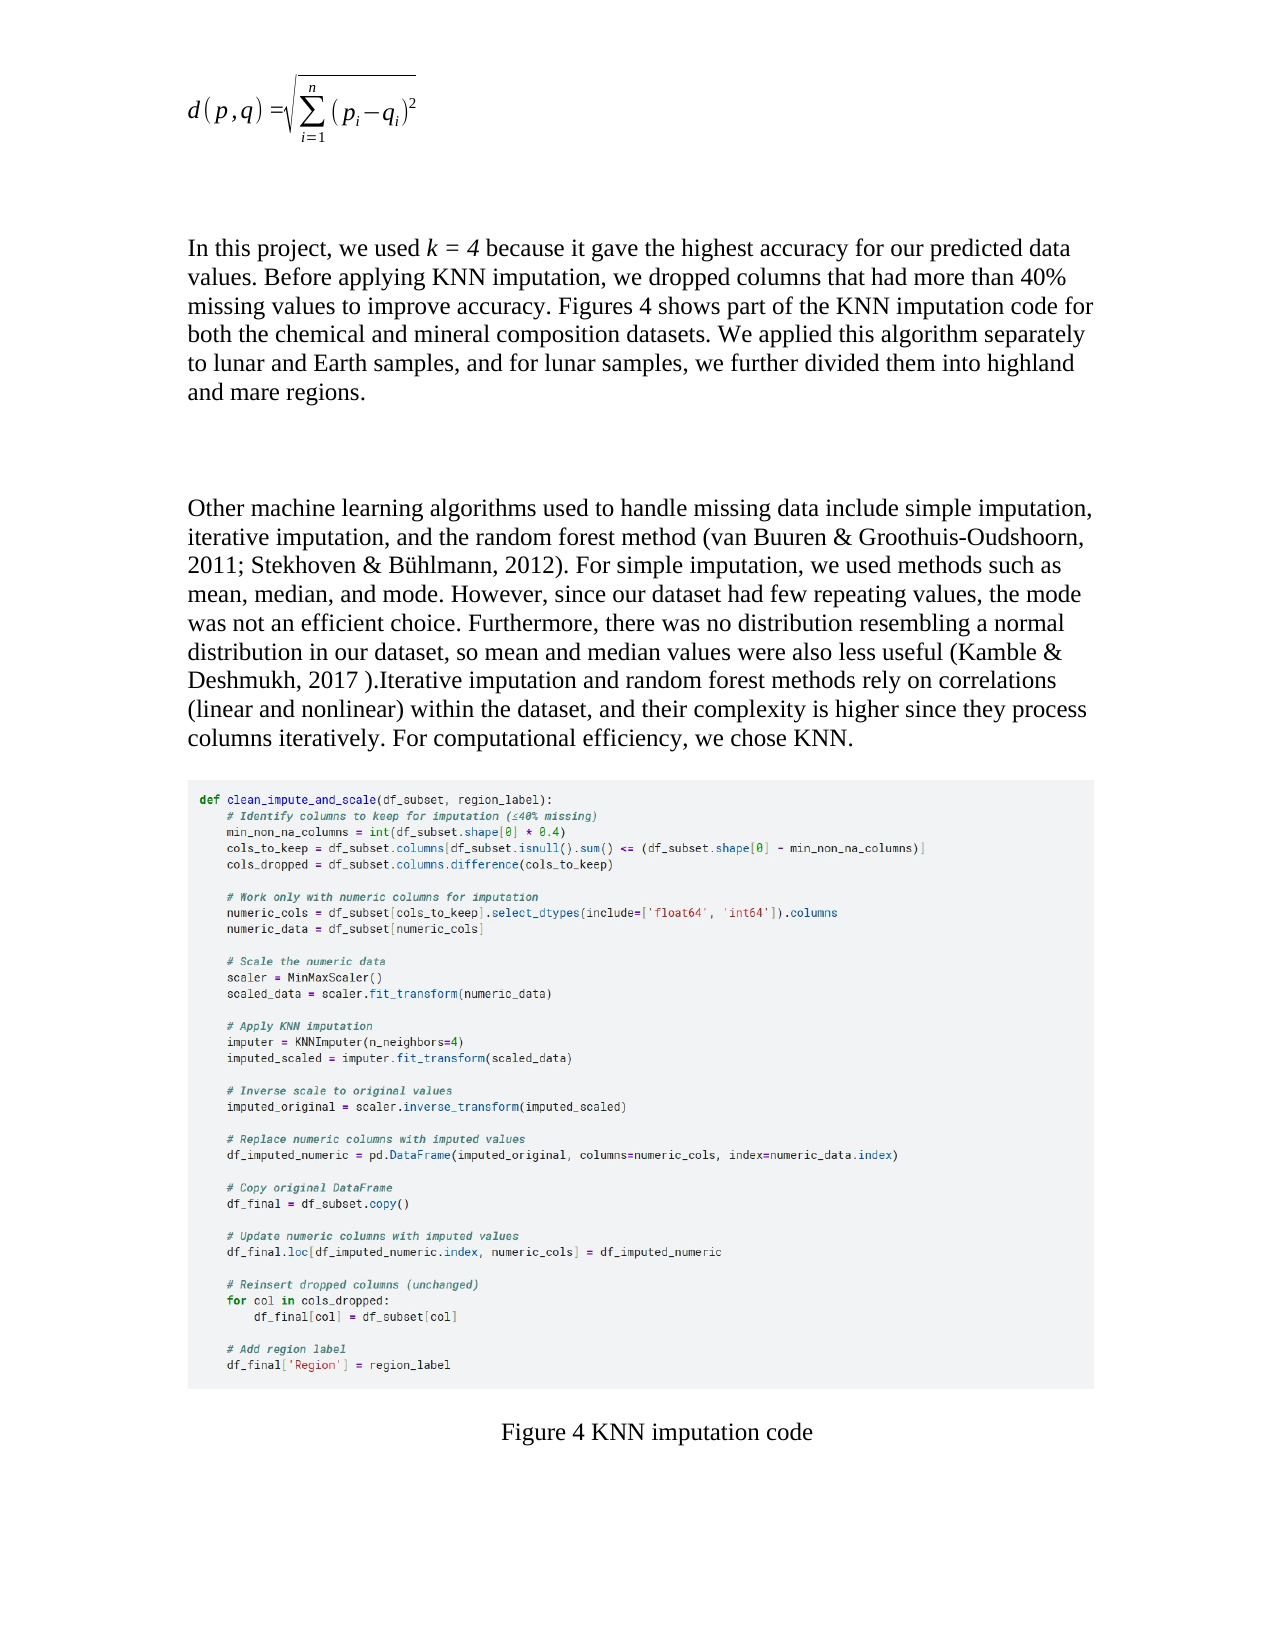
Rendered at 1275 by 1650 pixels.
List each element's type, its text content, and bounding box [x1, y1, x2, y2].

text Figure 4 KNN imputation code [226, 1419, 1088, 1446]
picture [187, 780, 1094, 1389]
text In this project, we used k = 4 because it gave the highest accuracy for our predicted data values. Before applying KNN imputation, we dropped columns that had more than 40% missing values to improve accuracy. Figures 4 shows part of the KNN imputation code for both the chemical and mineral composition datasets. We applied this algorithm separately to lunar and Earth samples, and for lunar samples, we further divided them into highland and mare regions. [187, 233, 1094, 406]
text = [187, 74, 1094, 146]
text Other machine learning algorithms used to handle missing data include simple imputation, iterative imputation, and the random forest method (van Buuren & Groothuis-Oudshoorn, 2011; Stekhoven & Bühlmann, 2012). For simple imputation, we used methods such as mean, median, and mode. However, since our dataset had few repeating values, the mode was not an efficient choice. Furthermore, there was no distribution resembling a normal distribution in our dataset, so mean and median values were also less useful (Kamble & Deshmukh, 2017 ).Iterative imputation and random forest methods rely on correlations (linear and nonlinear) within the dataset, and their complexity is higher since they process columns iteratively. For computational efficiency, we chose KNN. [187, 493, 1094, 752]
